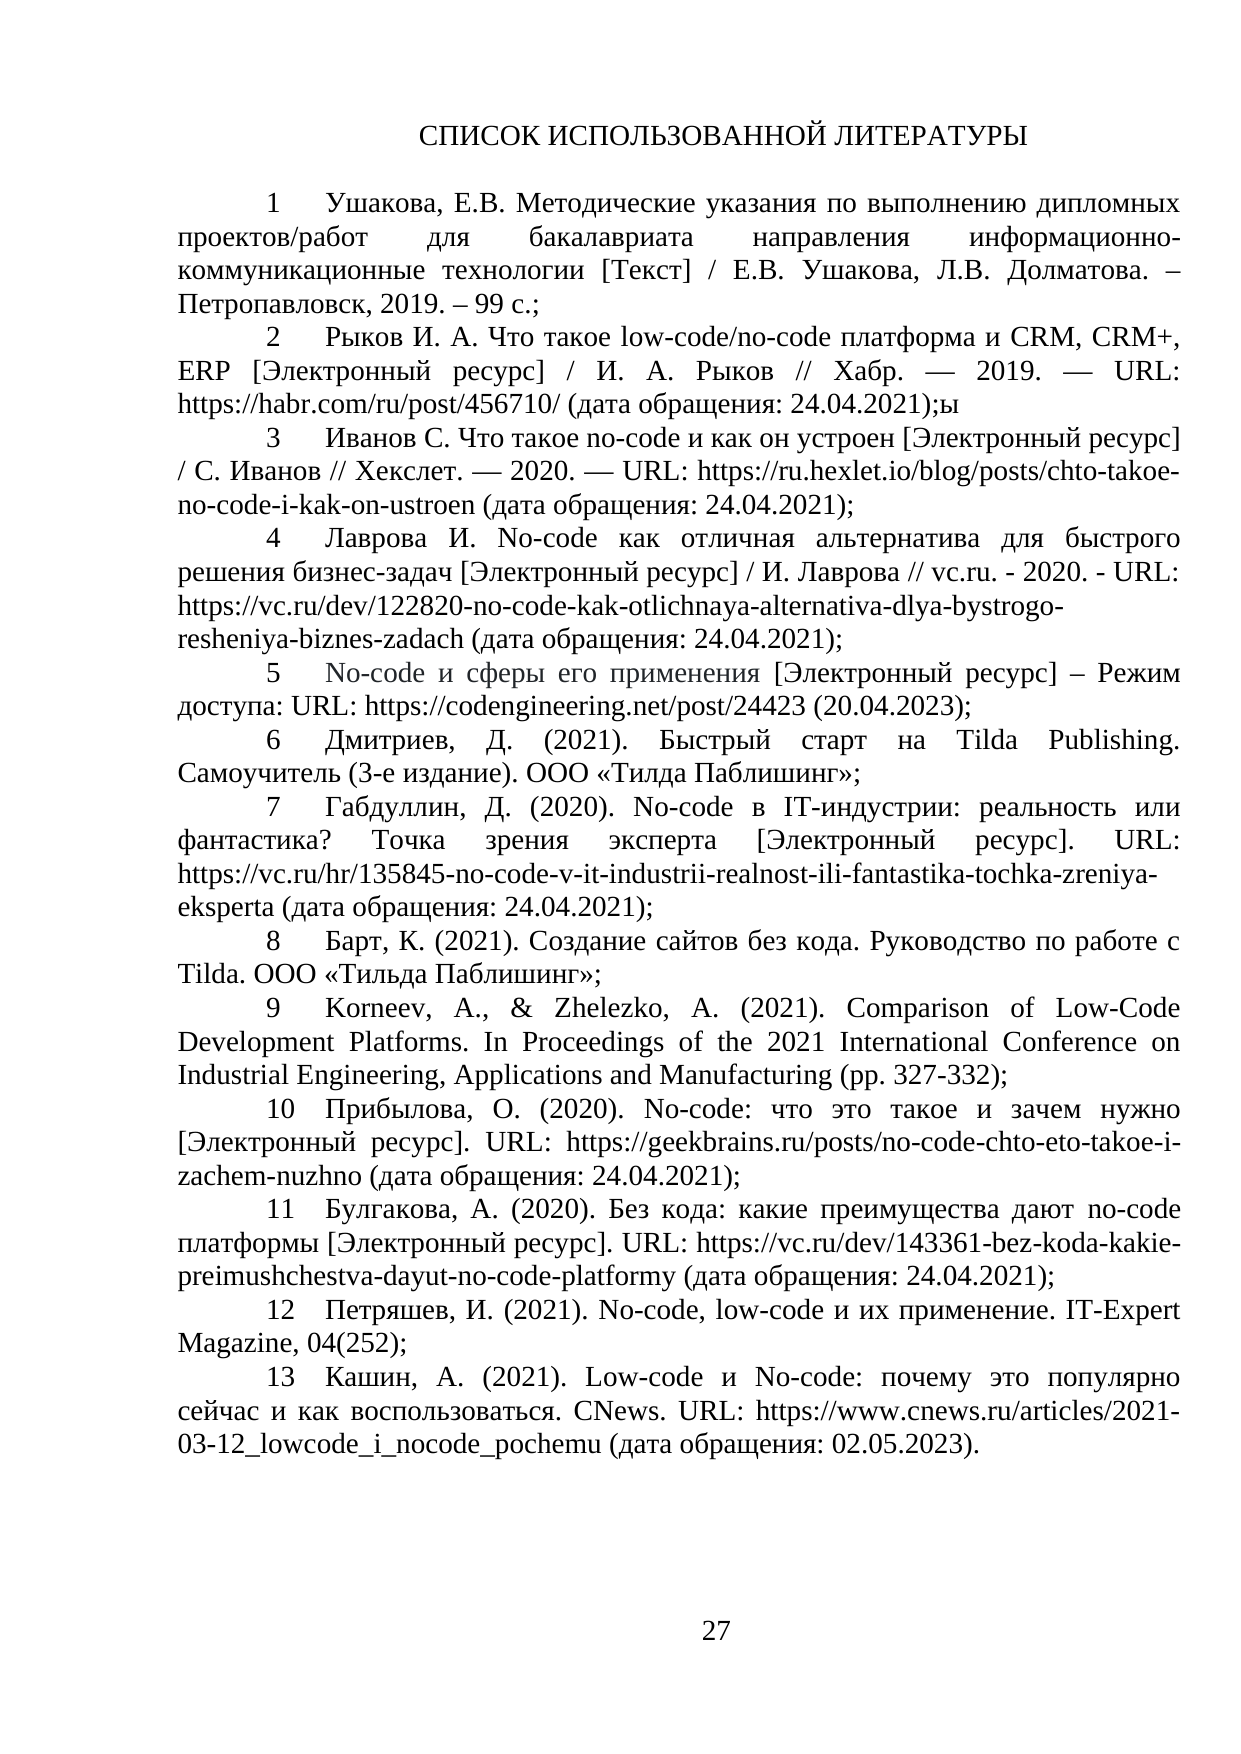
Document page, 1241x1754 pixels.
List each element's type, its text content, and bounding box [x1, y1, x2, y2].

list Ушакова, Е.В. Методические указания по выполнению дипломных проектов/работ для бакалавриата направления информационно-коммуникационные технологии [Текст] / Е.В. Ушакова, Л.В. Долматова. – Петропавловск, 2019. – 99 с.; [177, 185, 1181, 319]
list Булгакова, А. (2020). Без кода: какие преимущества дают no-code платформы [Электронный ресурс]. URL: https://vc.ru/dev/143361-bez-koda-kakie-preimushchestva-dayut-no-code-platformy (дата обращения: 24.04.2021); [177, 1191, 1181, 1292]
list Кашин, А. (2021). Low-code и No-code: почему это популярно сейчас и как воспользоваться. CNews. URL: https://www.cnews.ru/articles/2021-03-12_lowcode_i_nocode_pochemu (дата обращения: 02.05.2023). [177, 1359, 1181, 1460]
list Прибылова, О. (2020). No-code: что это такое и зачем нужно [Электронный ресурс]. URL: https://geekbrains.ru/posts/no-code-chto-eto-takoe-i-zachem-nuzhno (дата обращения: 24.04.2021); [177, 1091, 1181, 1191]
subtitle СПИСОК ИСПОЛЬЗОВАННОЙ ЛИТЕРАТУРЫ [177, 118, 1181, 152]
list Рыков И. А. Что такое low-code/no-code платформа и CRM, CRM+, ERP [Электронный ресурс] / И. А. Рыков // Хабр. — 2019. — URL: https://habr.com/ru/post/456710/ (дата обращения: 24.04.2021);ы [177, 319, 1181, 420]
list Петряшев, И. (2021). No-code, low-code и их применение. IT-Expert Magazine, 04(252); [177, 1292, 1181, 1359]
list Korneev, A., & Zhelezko, A. (2021). Comparison of Low-Code Development Platforms. In Proceedings of the 2021 International Conference on Industrial Engineering, Applications and Manufacturing (pp. 327-332); [177, 990, 1181, 1091]
list Иванов С. Что такое no-code и как он устроен [Электронный ресурс] / C. Иванов // Хекслет. — 2020. — URL: https://ru.hexlet.io/blog/posts/chto-takoe-no-code-i-kak-on-ustroen (дата обращения: 24.04.2021); [177, 420, 1181, 521]
list Дмитриев, Д. (2021). Быстрый старт на Tilda Publishing. Самоучитель (3-е издание). ООО «Тилда Паблишинг»; [177, 722, 1181, 789]
list Габдуллин, Д. (2020). No-code в IT-индустрии: реальность или фантастика? Точка зрения эксперта [Электронный ресурс]. URL: https://vc.ru/hr/135845-no-code-v-it-industrii-realnost-ili-fantastika-tochka-zreniya-eksperta (дата обращения: 24.04.2021); [177, 789, 1181, 923]
list Барт, К. (2021). Создание сайтов без кода. Руководство по работе с Tilda. ООО «Тильда Паблишинг»; [177, 923, 1181, 990]
list Лаврова И. No-code как отличная альтернатива для быстрого решения бизнес-задач [Электронный ресурс] / И. Лаврова // vc.ru. - 2020. - URL: https://vc.ru/dev/122820-no-code-kak-otlichnaya-alternativa-dlya-bystrogo-resheniya-biznes-zadach (дата обращения: 24.04.2021); [177, 521, 1181, 655]
list No-code и сферы его применения [Электронный ресурс] – Режим доступа: URL: https://codengineering.net/post/24423 (20.04.2023); [177, 655, 1181, 722]
